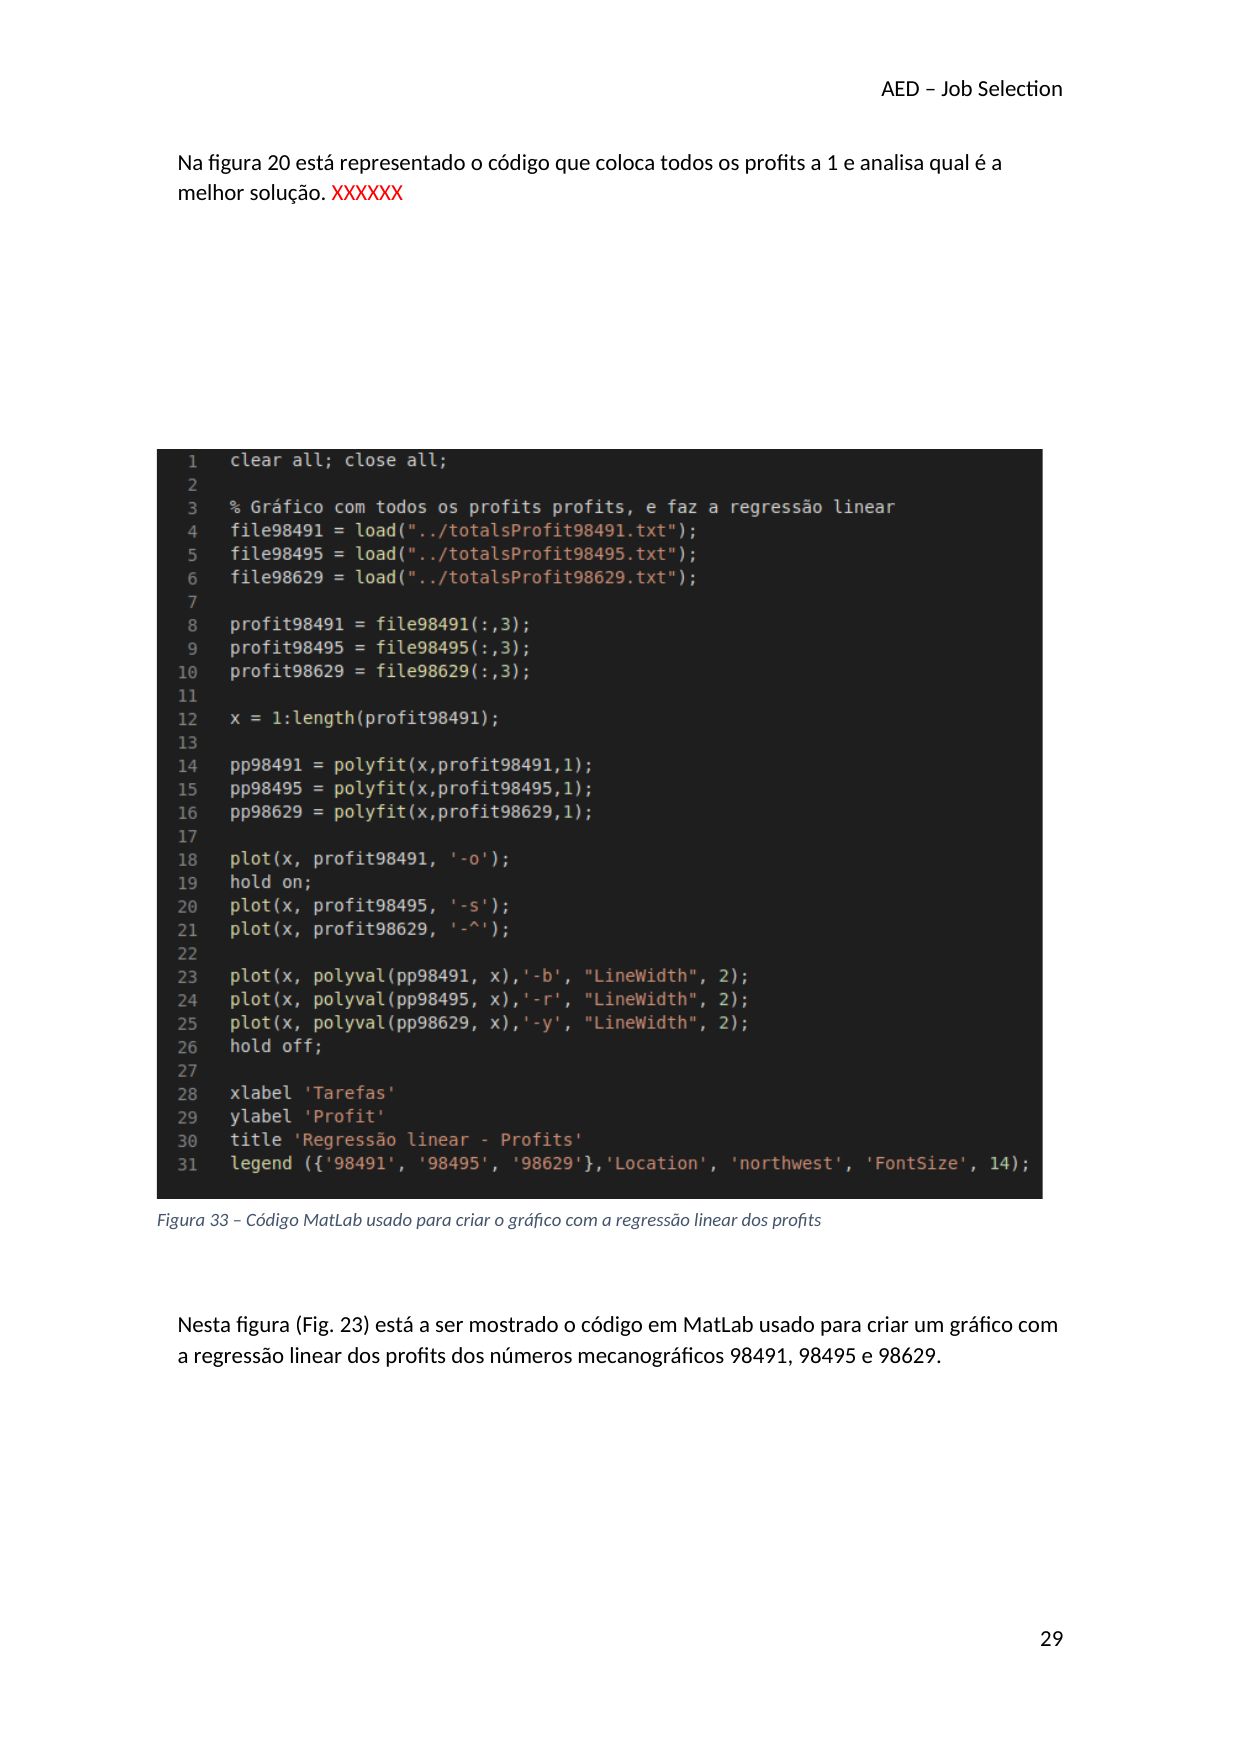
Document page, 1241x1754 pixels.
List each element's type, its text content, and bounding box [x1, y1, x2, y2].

subtitle Na figura 20 está representado o código que coloca todos os profits a 1 e analisa qual é a melhor solução. XXXXXX [177, 148, 1063, 206]
subtitle Nesta figura (Fig. 23) está a ser mostrado o código em MatLab usado para criar um gráfico com a regressão linear dos profits dos números mecanográficos 98491, 98495 e 98629. [177, 1311, 1063, 1369]
picture [156, 449, 1043, 1199]
